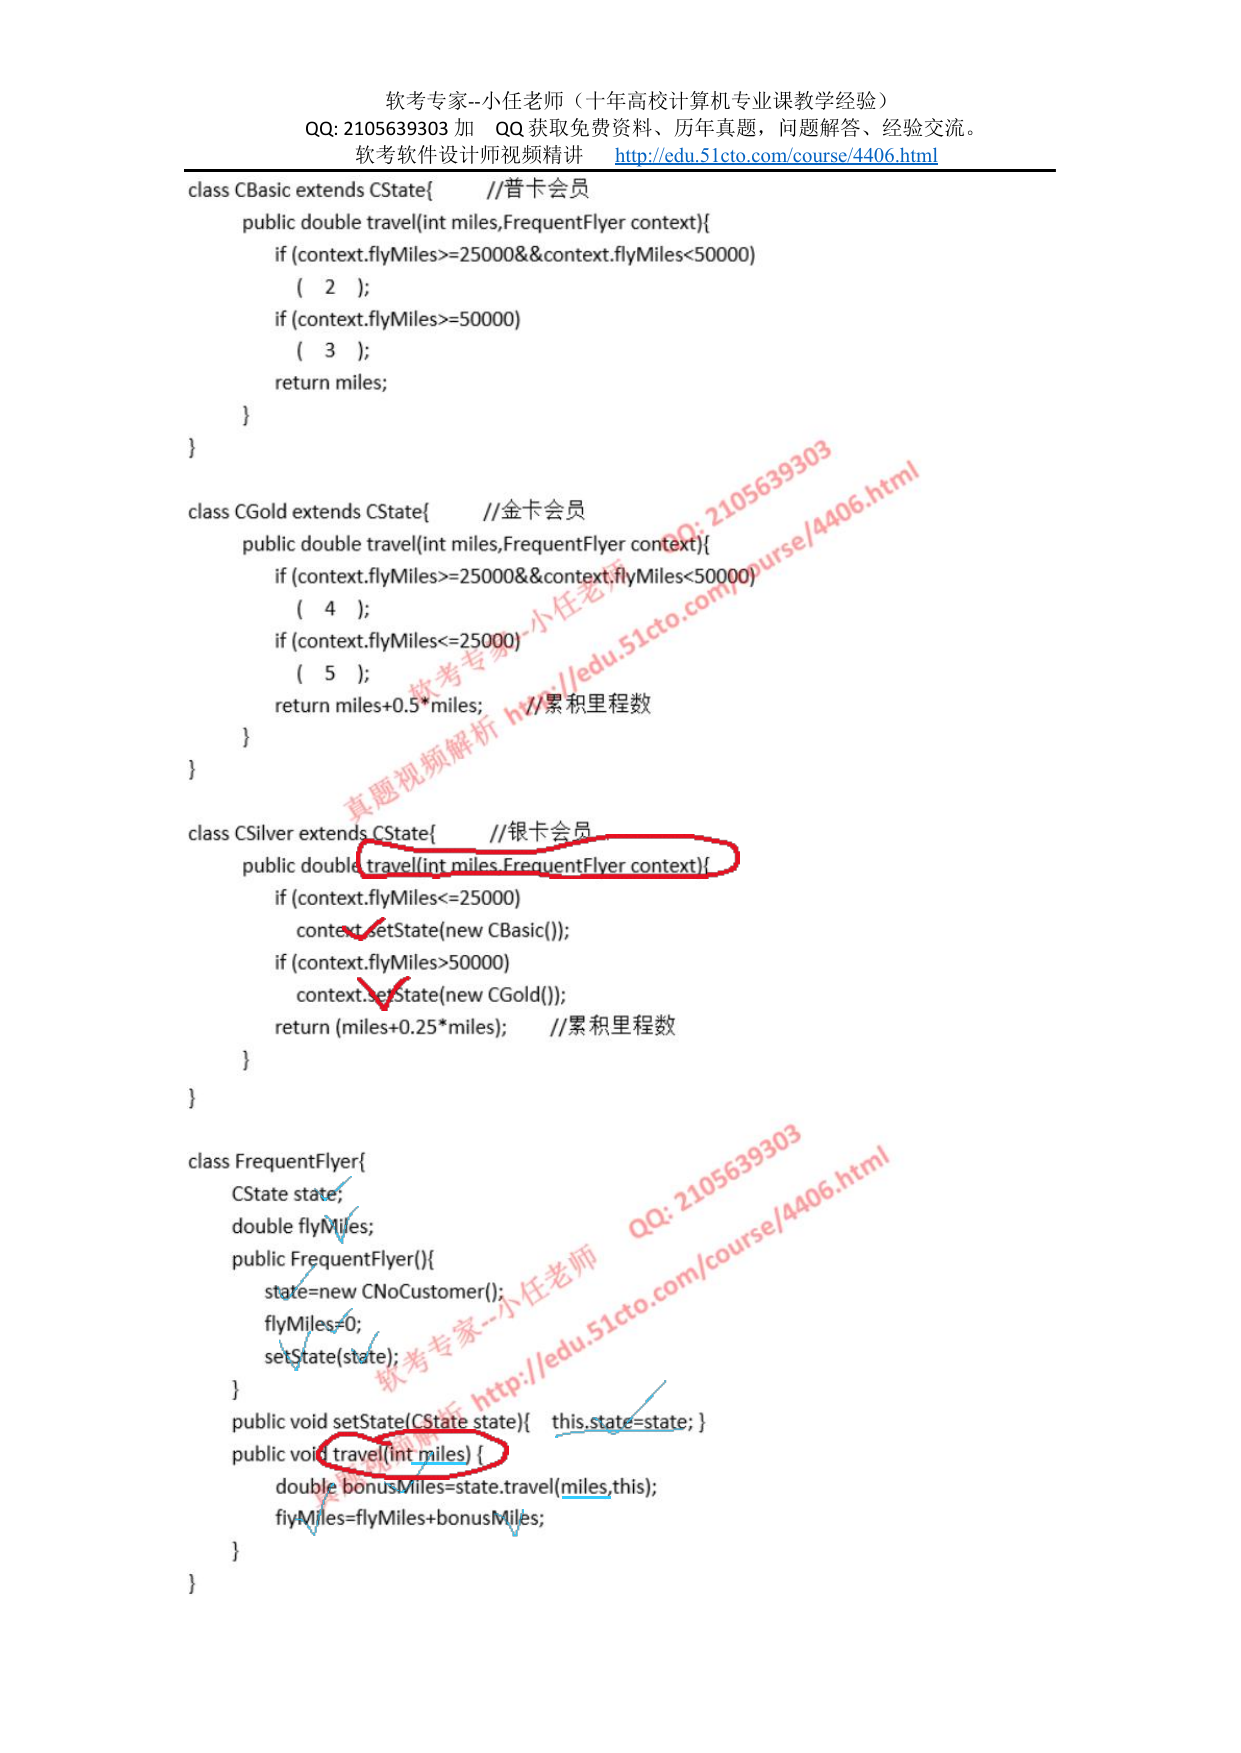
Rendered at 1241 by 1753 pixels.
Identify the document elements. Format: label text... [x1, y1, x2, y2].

text QQ: 2105639303 加 QQ获取免费资料、历年真题，问题解答、经验交流。 [305, 113, 1077, 140]
text 软考软件设计师视频精讲 http://edu.51cto.com/course/4406.html [354, 140, 1077, 167]
picture [187, 1085, 1054, 1597]
picture [187, 175, 1054, 1077]
text 软考专家--小任老师（十年高校计算机专业课教学经验） [384, 88, 1077, 113]
